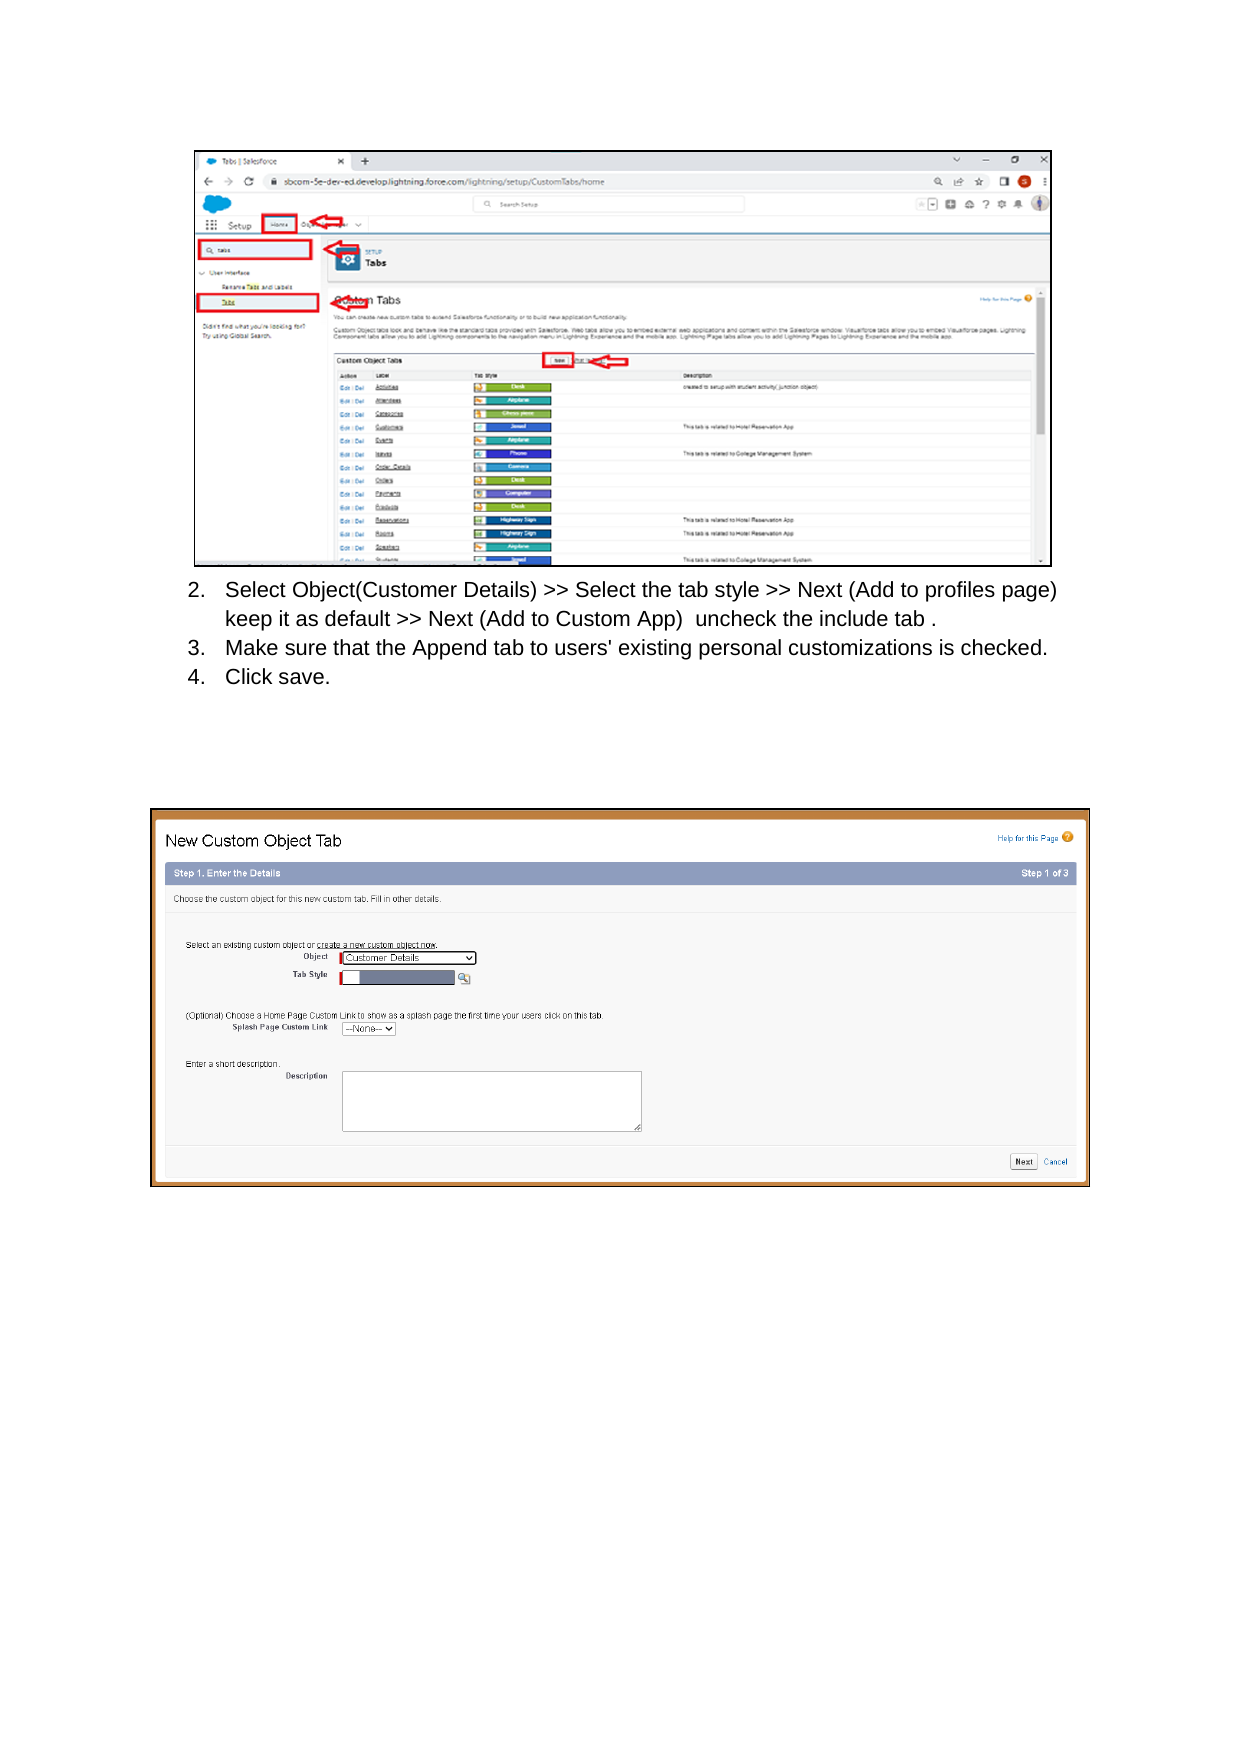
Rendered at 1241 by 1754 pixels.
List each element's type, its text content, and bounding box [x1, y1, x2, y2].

list Make sure that the Append tab to users' existing personal customizations is checked. [187, 634, 1090, 660]
list Click save. [187, 663, 1090, 689]
list Select Object(Customer Details) >> Select the tab style >> Next (Add to profiles page) keep it as default >> Next (Add to Custom App) uncheck the include tab . [187, 577, 1090, 631]
picture [152, 810, 1089, 1186]
picture [195, 152, 1050, 565]
